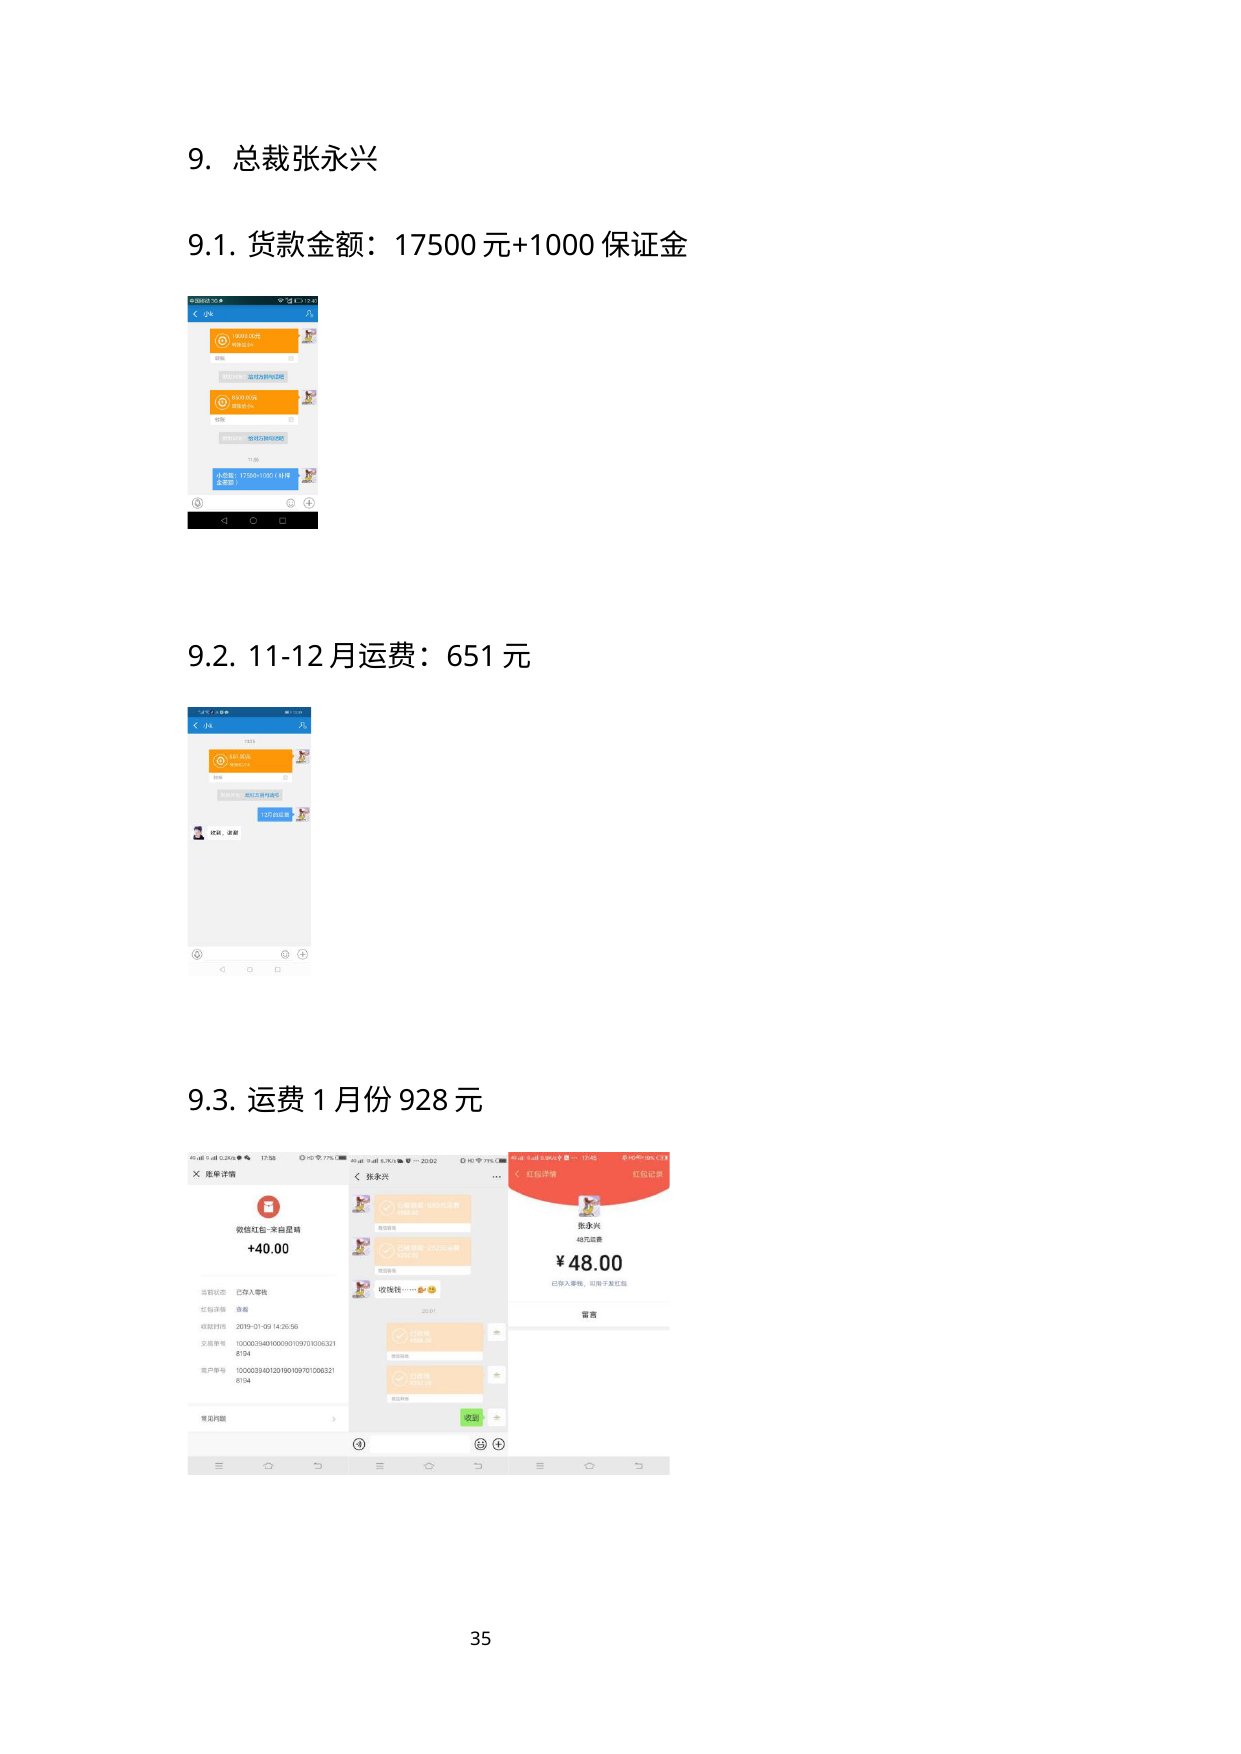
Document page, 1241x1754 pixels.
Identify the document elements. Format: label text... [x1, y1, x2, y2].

picture [187, 296, 318, 529]
subtitle 11-12月运费：651元 [187, 621, 1053, 686]
subtitle 货款金额：17500元+1000保证金 [187, 210, 1053, 275]
subtitle 运费1月份928元 [187, 1065, 1053, 1130]
picture [187, 707, 312, 976]
picture [187, 1152, 670, 1475]
subtitle 总裁张永兴 [187, 124, 1053, 189]
